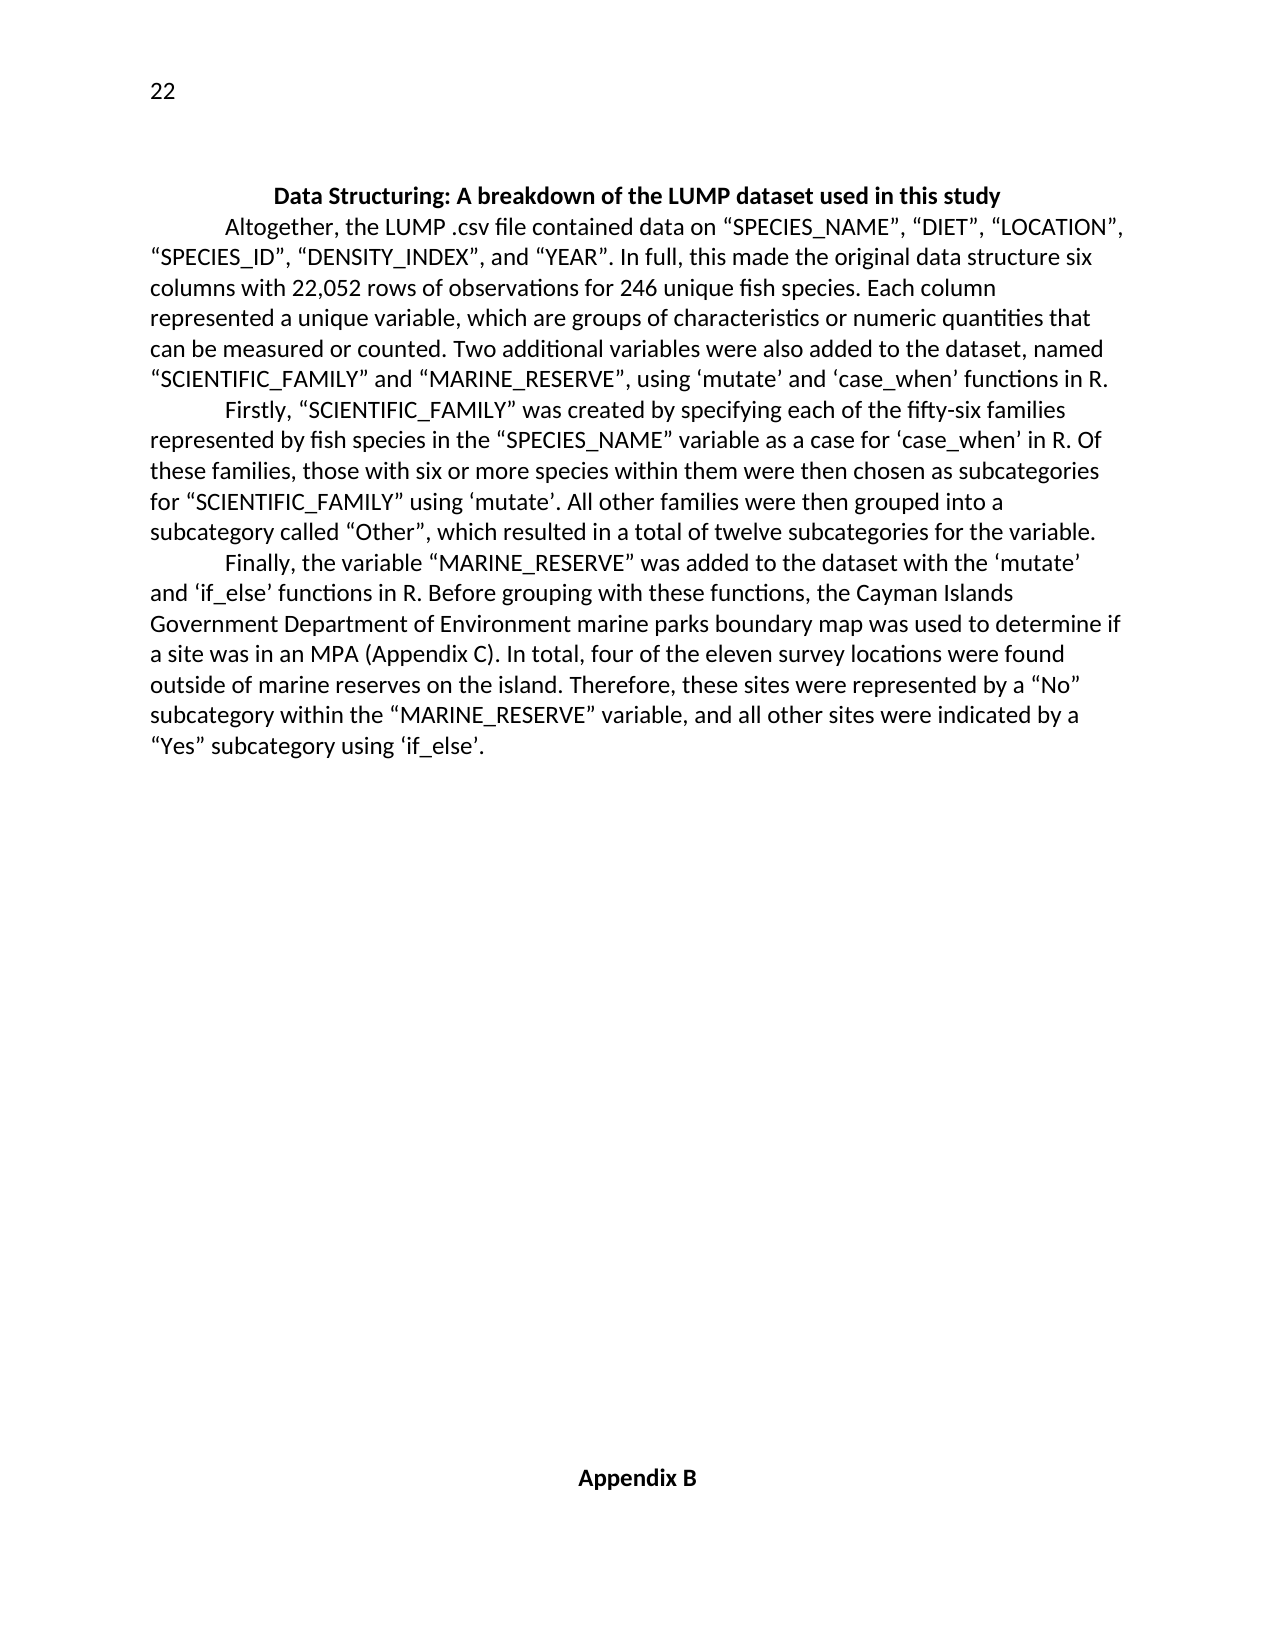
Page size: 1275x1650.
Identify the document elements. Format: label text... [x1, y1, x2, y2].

text Appendix B [150, 1462, 1125, 1493]
text Data Structuring: A breakdown of the LUMP dataset used in this study [150, 181, 1125, 211]
text Firstly, “SCIENTIFIC_FAMILY” was created by specifying each of the fifty-six families represented by fish species in the “SPECIES_NAME” variable as a case for ‘case_when’ in R. Of these families, those with six or more species within them were then chosen as subcategories for “SCIENTIFIC_FAMILY” using ‘mutate’. All other families were then grouped into a subcategory called “Other”, which resulted in a total of twelve subcategories for the variable. [150, 394, 1125, 547]
text Finally, the variable “MARINE_RESERVE” was added to the dataset with the ‘mutate’ and ‘if_else’ functions in R. Before grouping with these functions, the Cayman Islands Government Department of Environment marine parks boundary map was used to determine if a site was in an MPA (Appendix C). In total, four of the eleven survey locations were found outside of marine reserves on the island. Therefore, these sites were represented by a “No” subcategory within the “MARINE_RESERVE” variable, and all other sites were indicated by a “Yes” subcategory using ‘if_else’. [150, 547, 1125, 760]
text Altogether, the LUMP .csv file contained data on “SPECIES_NAME”, “DIET”, “LOCATION”, “SPECIES_ID”, “DENSITY_INDEX”, and “YEAR”. In full, this made the original data structure six columns with 22,052 rows of observations for 246 unique fish species. Each column represented a unique variable, which are groups of characteristics or numeric quantities that can be measured or counted. Two additional variables were also added to the dataset, named “SCIENTIFIC_FAMILY” and “MARINE_RESERVE”, using ‘mutate’ and ‘case_when’ functions in R. [150, 211, 1125, 394]
